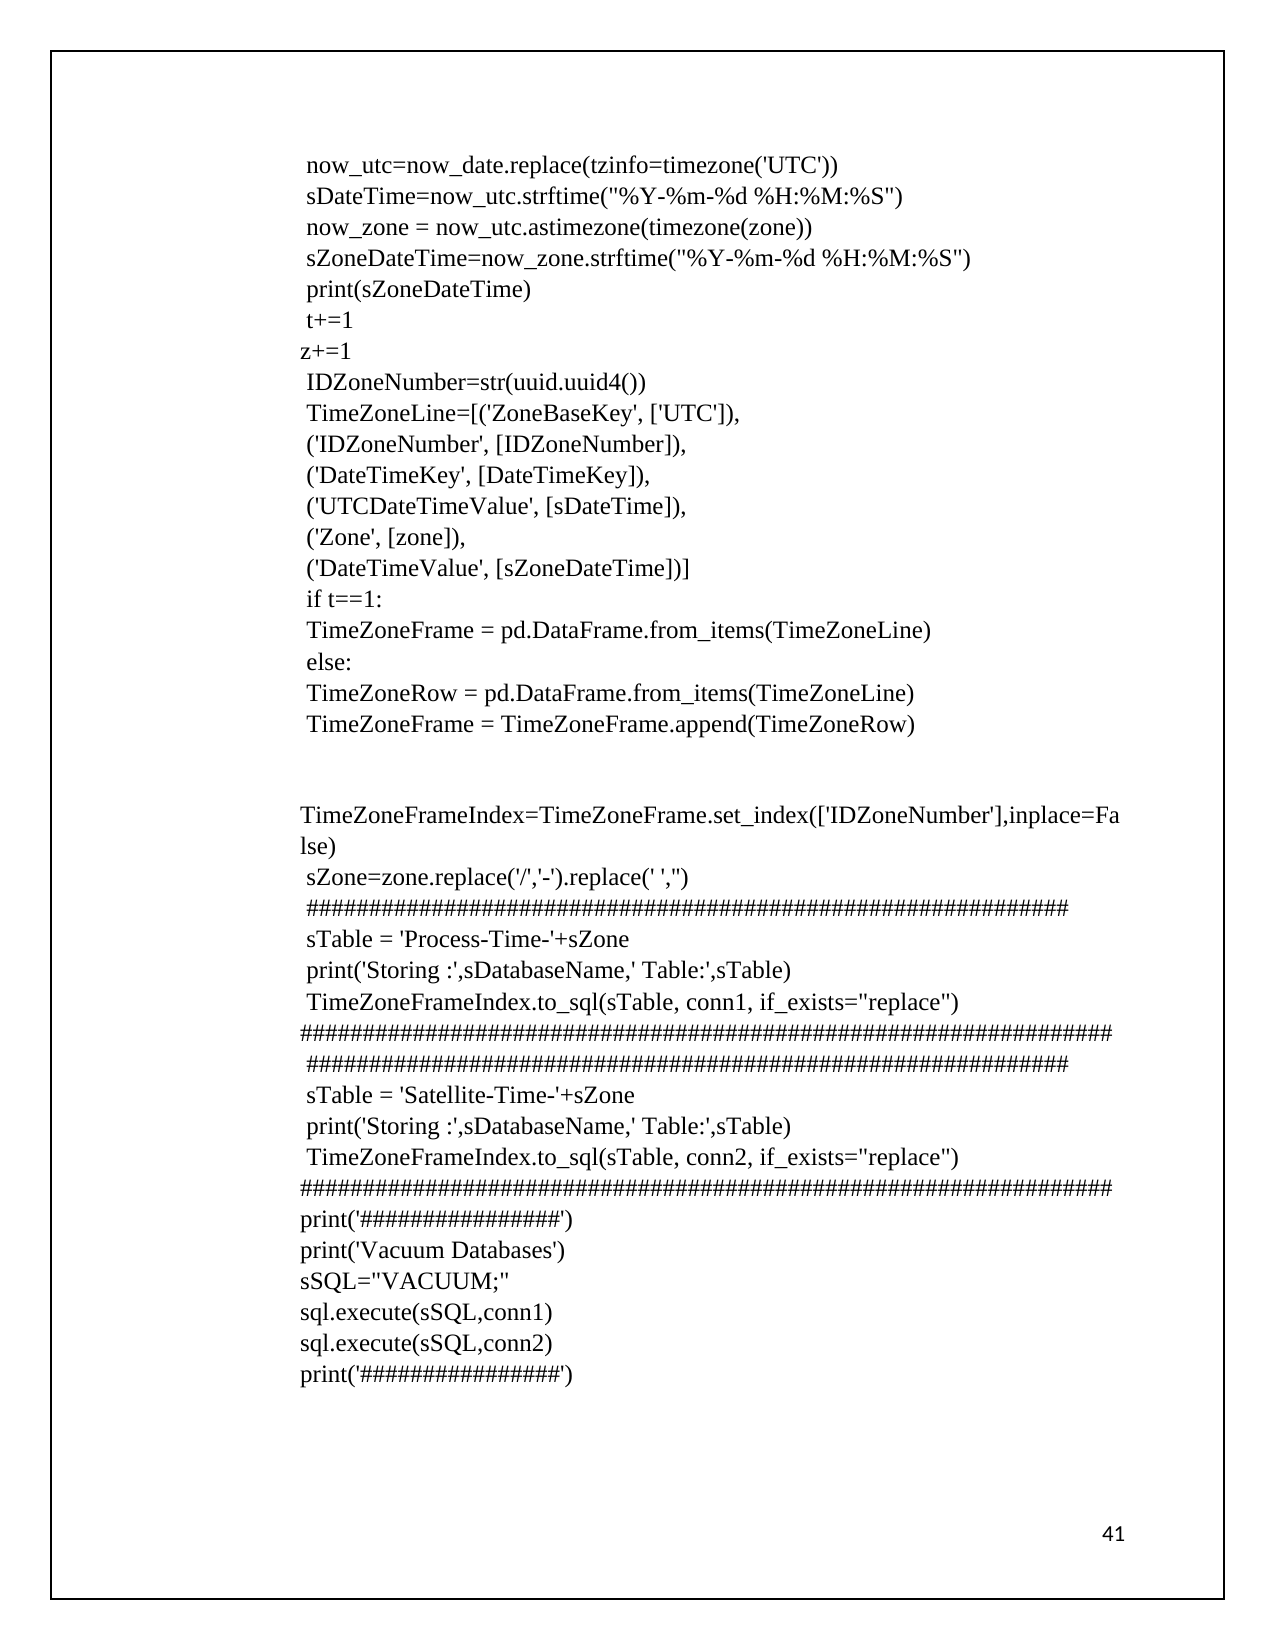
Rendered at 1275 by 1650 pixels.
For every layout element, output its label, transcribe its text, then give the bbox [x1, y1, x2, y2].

list ('DateTimeValue', [sZoneDateTime])] [300, 553, 1125, 582]
list now_zone = now_utc.astimezone(timezone(zone)) [300, 212, 1125, 241]
list sDateTime=now_utc.strftime("%Y-%m-%d %H:%M:%S") [300, 181, 1125, 210]
list TimeZoneRow = pd.DataFrame.from_items(TimeZoneLine) [300, 678, 1125, 706]
list now_utc=now_date.replace(tzinfo=timezone('UTC')) [300, 150, 1125, 179]
list ('IDZoneNumber', [IDZoneNumber]), [300, 429, 1125, 458]
list ############################################################# [300, 893, 1125, 922]
list ('UTCDateTimeValue', [sDateTime]), [300, 491, 1125, 520]
list print('################') [300, 1359, 1125, 1388]
list sTable = 'Process-Time-'+sZone [300, 924, 1125, 953]
list TimeZoneFrame = TimeZoneFrame.append(TimeZoneRow) [300, 709, 1125, 737]
list print('Storing :',sDatabaseName,' Table:',sTable) [300, 956, 1125, 984]
list sql.execute(sSQL,conn1) [300, 1297, 1125, 1326]
list sZoneDateTime=now_zone.strftime("%Y-%m-%d %H:%M:%S") [300, 243, 1125, 272]
list sZone=zone.replace('/','-').replace(' ','') [300, 862, 1125, 891]
list ################################################################# [300, 1018, 1125, 1046]
list TimeZoneFrameIndex=TimeZoneFrame.set_index(['IDZoneNumber'],inplace=False) [300, 770, 1125, 860]
list sSQL="VACUUM;" [300, 1266, 1125, 1295]
list if t==1: [300, 584, 1125, 613]
list sTable = 'Satellite-Time-'+sZone [300, 1080, 1125, 1108]
list else: [300, 647, 1125, 675]
list t+=1 [300, 305, 1125, 334]
list print('################') [300, 1204, 1125, 1233]
list print('Vacuum Databases') [300, 1235, 1125, 1264]
list sql.execute(sSQL,conn2) [300, 1328, 1125, 1357]
list IDZoneNumber=str(uuid.uuid4()) [300, 367, 1125, 396]
list TimeZoneLine=[('ZoneBaseKey', ['UTC']), [300, 398, 1125, 427]
list print(sZoneDateTime) [300, 274, 1125, 303]
list ('DateTimeKey', [DateTimeKey]), [300, 460, 1125, 489]
list TimeZoneFrame = pd.DataFrame.from_items(TimeZoneLine) [300, 616, 1125, 644]
list print('Storing :',sDatabaseName,' Table:',sTable) [300, 1111, 1125, 1139]
list z+=1 [300, 336, 1125, 365]
list TimeZoneFrameIndex.to_sql(sTable, conn2, if_exists="replace") [300, 1142, 1125, 1171]
list ('Zone', [zone]), [300, 522, 1125, 551]
list ################################################################# [300, 1173, 1125, 1202]
list ############################################################# [300, 1049, 1125, 1077]
list TimeZoneFrameIndex.to_sql(sTable, conn1, if_exists="replace") [300, 987, 1125, 1015]
